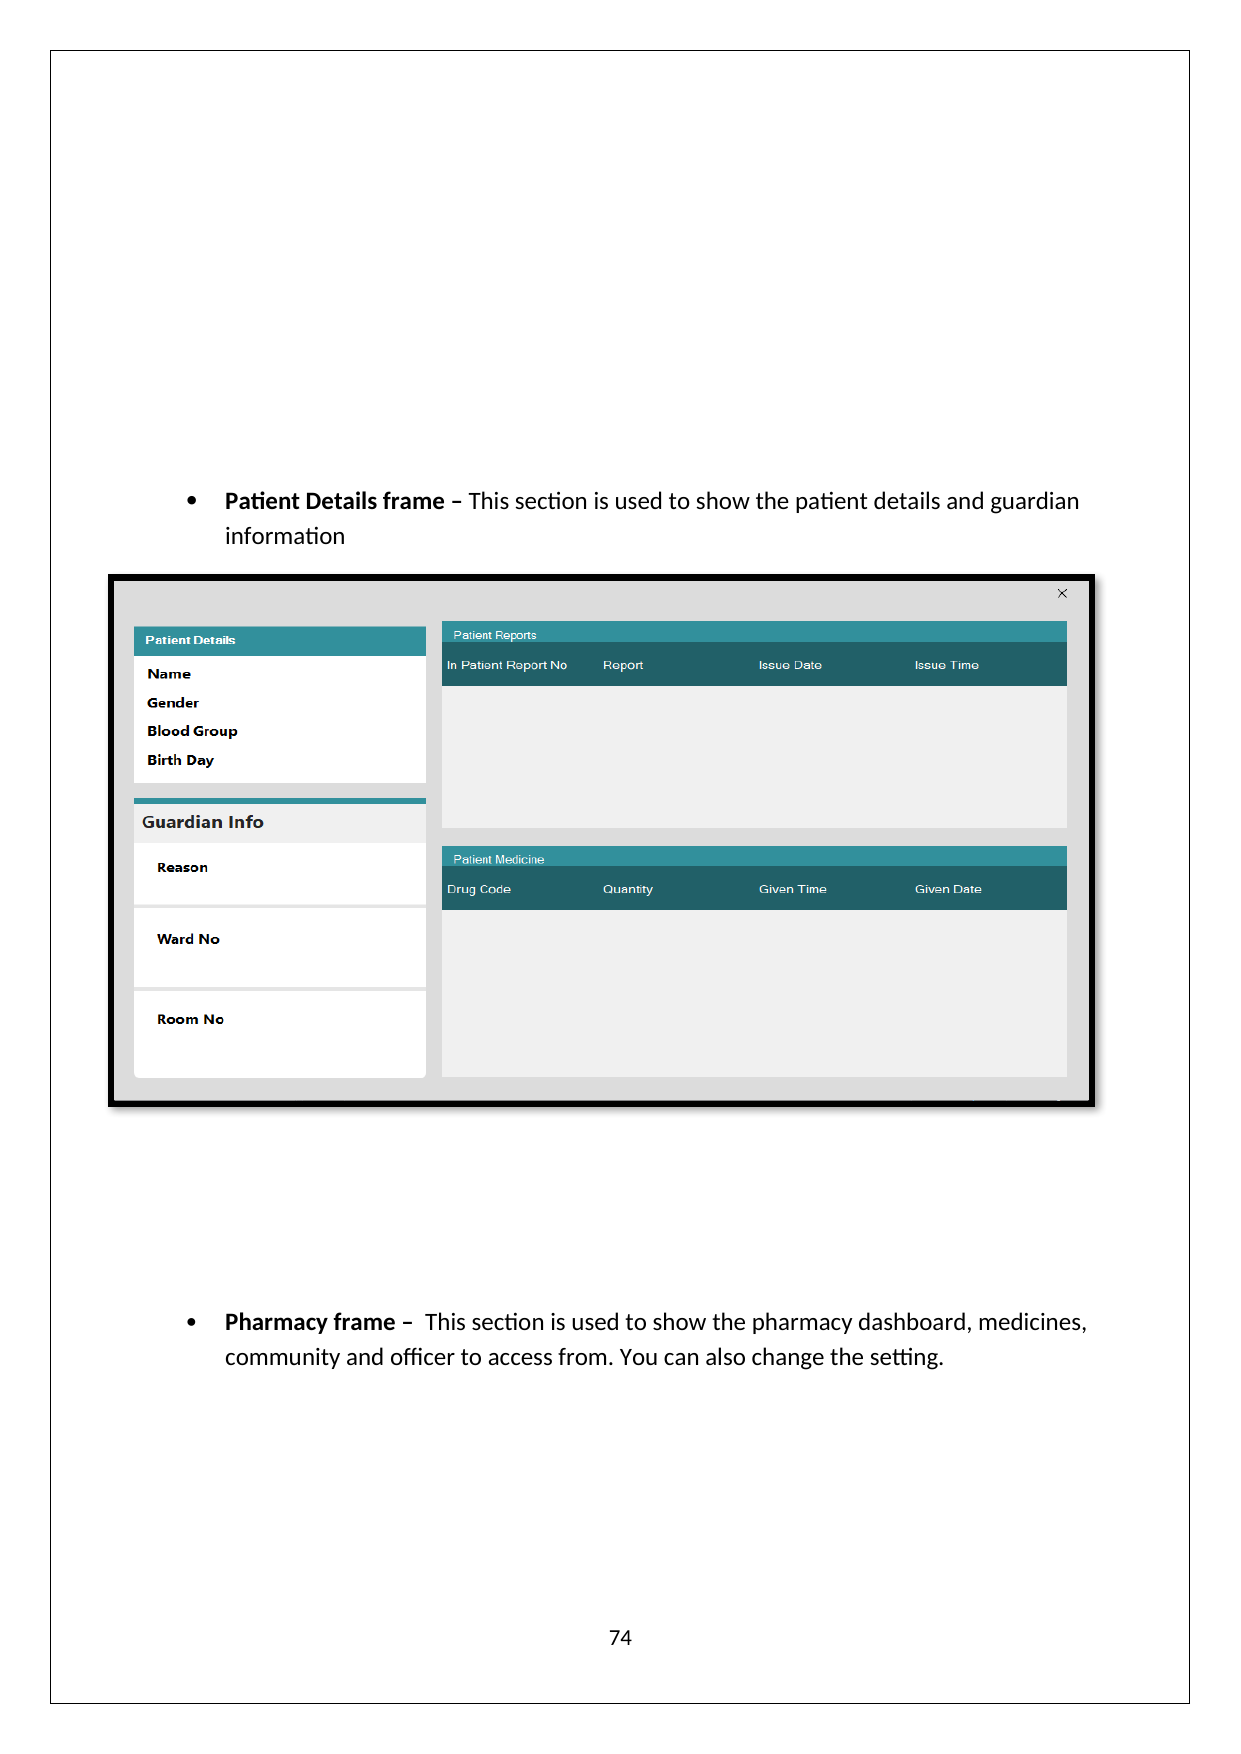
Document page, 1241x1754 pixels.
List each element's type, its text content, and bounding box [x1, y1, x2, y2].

picture [114, 581, 1089, 1101]
list Pharmacy frame – This section is used to show the pharmacy dashboard, medicines, community and officer to access from. You can also change the setting. [187, 1306, 1090, 1372]
list Patient Details frame – This section is used to show the patient details and guardian information [187, 485, 1090, 551]
